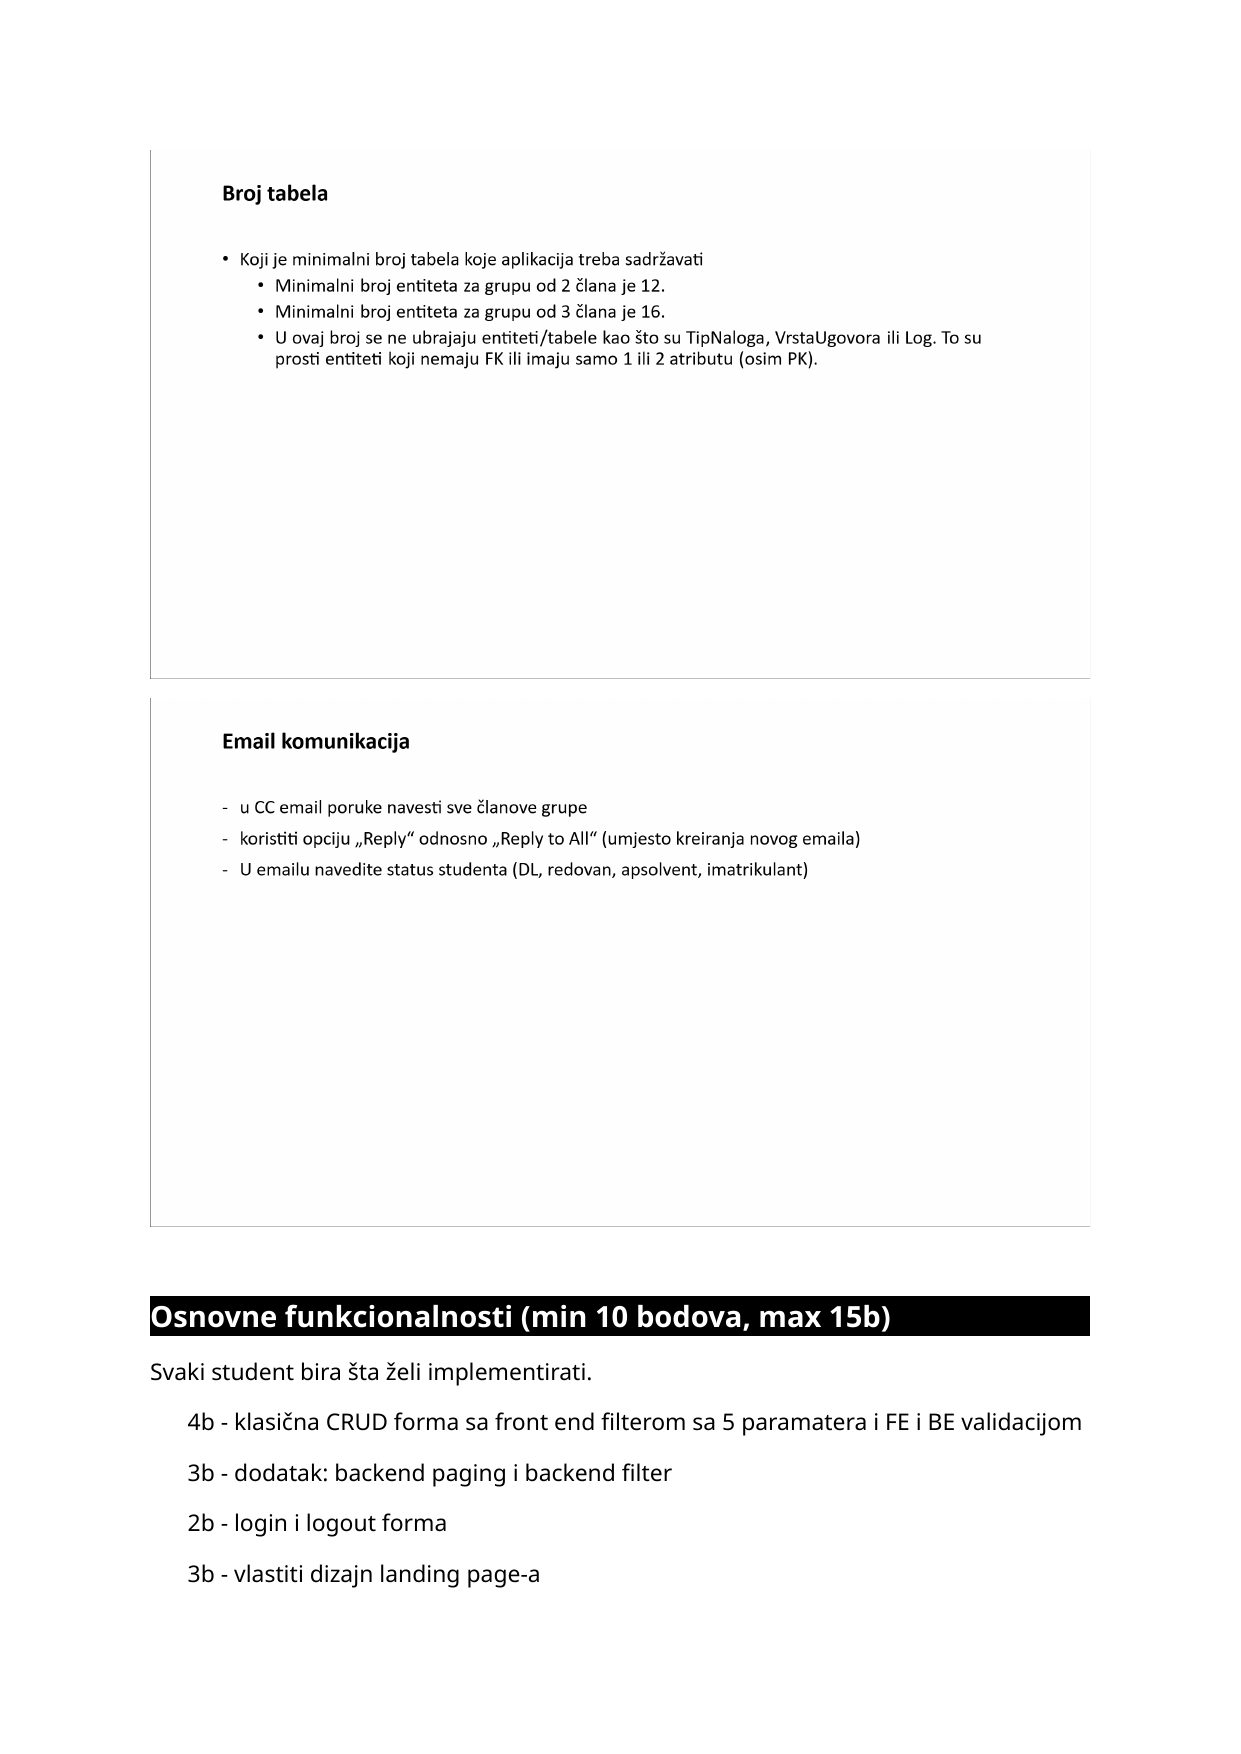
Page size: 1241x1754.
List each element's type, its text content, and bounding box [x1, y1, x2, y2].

text 3b - dodatak: backend paging i backend filter [187, 1457, 1090, 1488]
text 3b - vlastiti dizajn landing page-a [187, 1558, 1090, 1589]
text Svaki student bira šta želi implementirati. [150, 1356, 1090, 1387]
picture [150, 150, 1091, 679]
picture [150, 698, 1091, 1227]
text Osnovne funkcionalnosti (min 10 bodova, max 15b) [150, 1296, 1090, 1336]
text 4b - klasična CRUD forma sa front end filterom sa 5 paramatera i FE i BE validacijom [187, 1406, 1090, 1438]
text 2b - login i logout forma [187, 1507, 1090, 1538]
